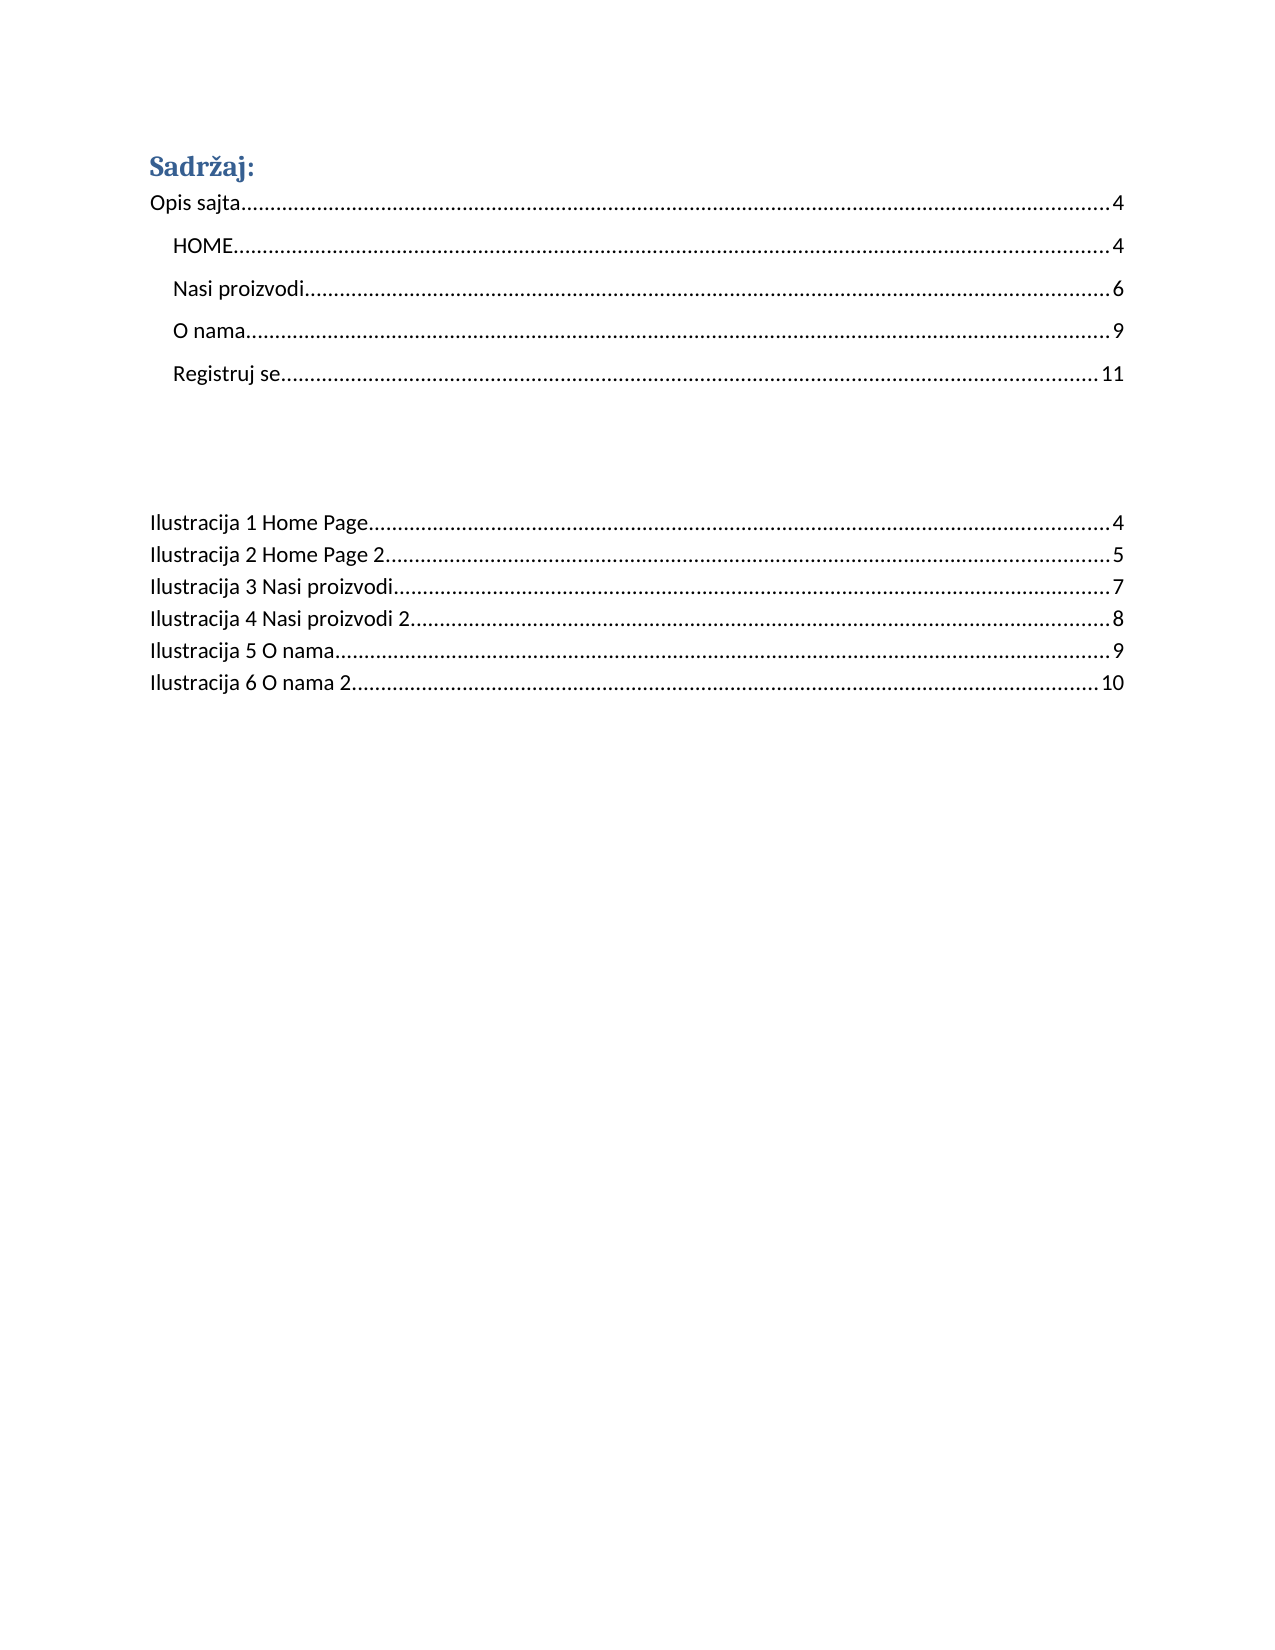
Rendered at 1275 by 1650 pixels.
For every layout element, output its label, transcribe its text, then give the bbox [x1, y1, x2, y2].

text Ilustracija 5 O nama 9 [150, 636, 1125, 664]
text Ilustracija 3 Nasi proizvodi 7 [150, 572, 1125, 600]
text Ilustracija 6 O nama 2 10 [150, 668, 1125, 697]
text Ilustracija 1 Home Page 4 [150, 508, 1125, 536]
text Ilustracija 2 Home Page 2 5 [150, 540, 1125, 568]
text Ilustracija 4 Nasi proizvodi 2 8 [150, 604, 1125, 632]
